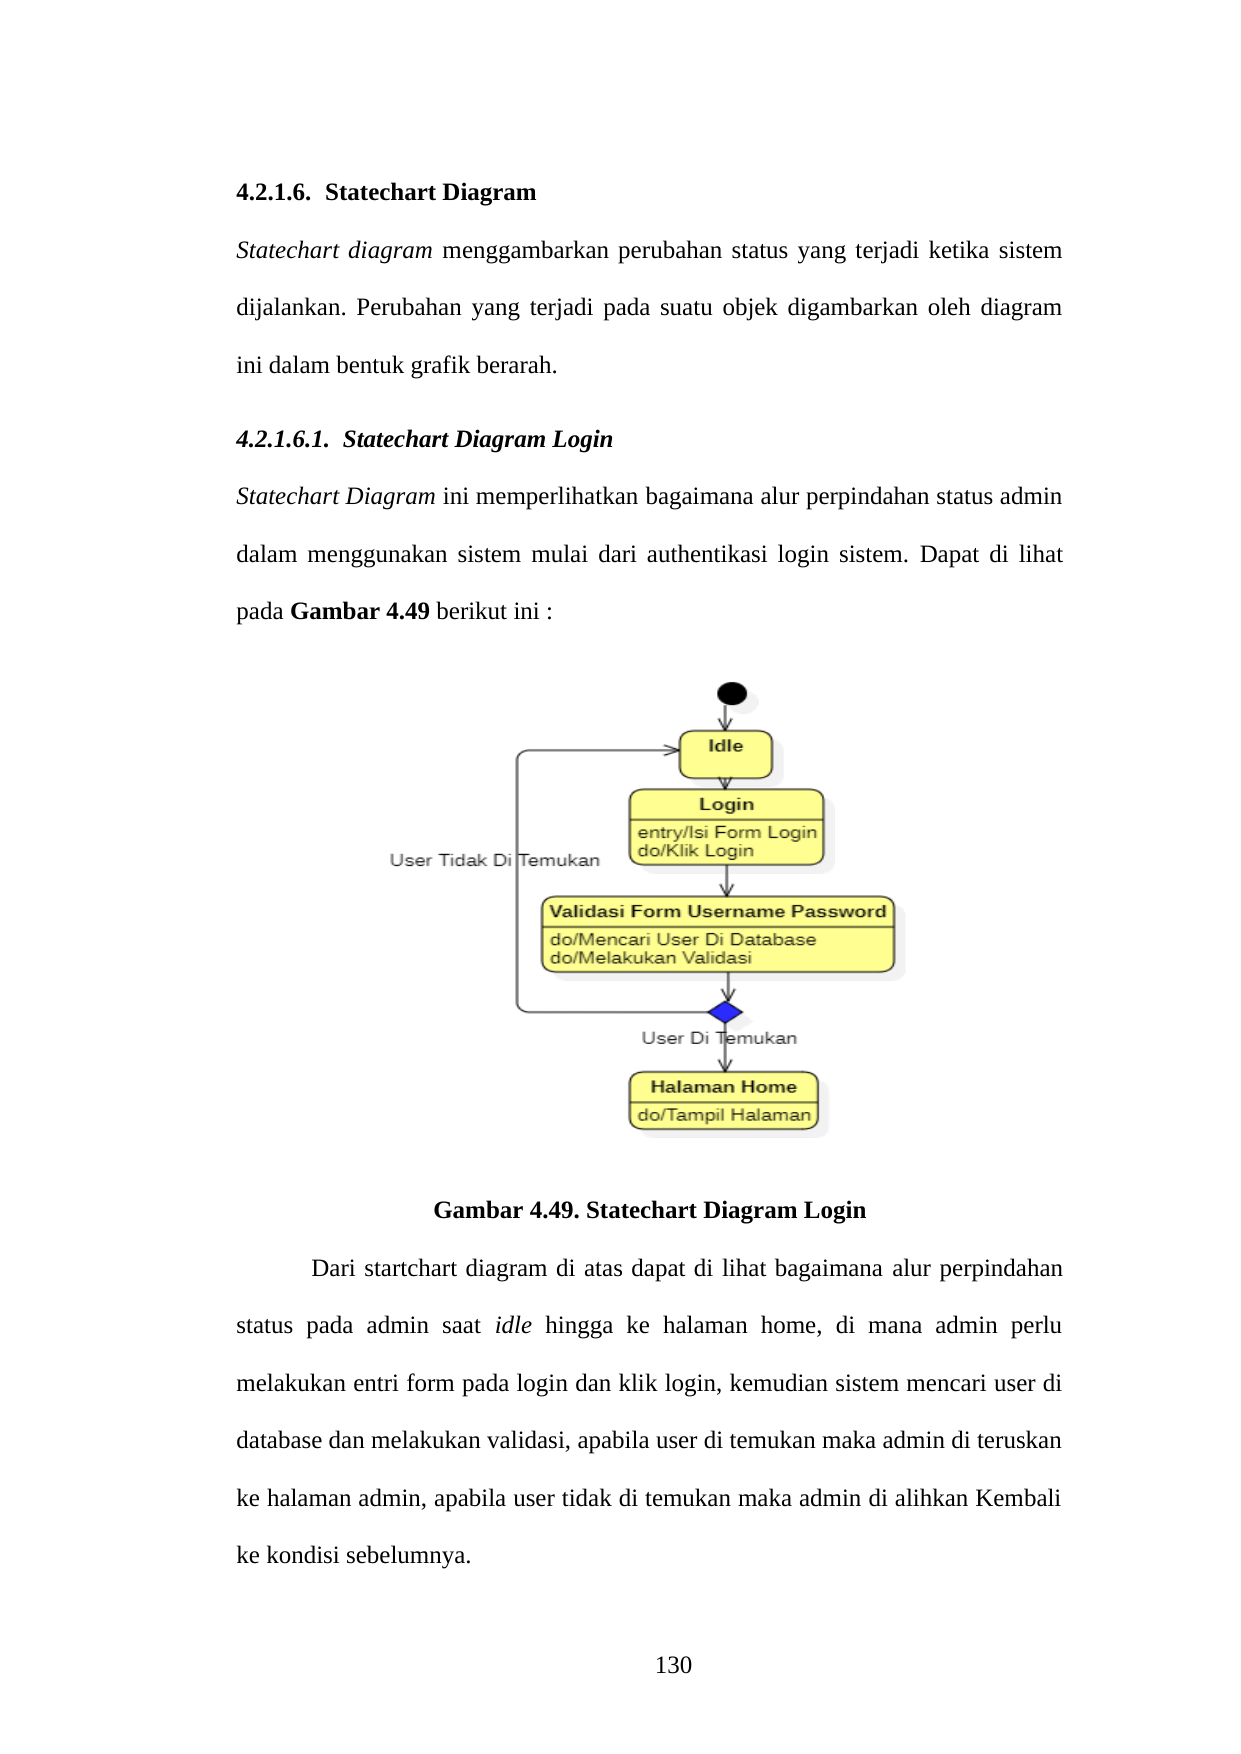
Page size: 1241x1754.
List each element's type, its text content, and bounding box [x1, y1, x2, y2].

text Statechart diagram menggambarkan perubahan status yang terjadi ketika sistem dijalankan. Perubahan yang terjadi pada suatu objek digambarkan oleh diagram ini dalam bentuk grafik berarah. [236, 235, 1063, 378]
text Dari startchart diagram di atas dapat di lihat bagaimana alur perpindahan status pada admin saat idle hingga ke halaman home, di mana admin perlu melakukan entri form pada login dan klik login, kemudian sistem mencari user di database dan melakukan validasi, apabila user di temukan maka admin di teruskan ke halaman admin, apabila user tidak di temukan maka admin di alihkan Kembali ke kondisi sebelumnya. [236, 1253, 1063, 1569]
picture [376, 670, 924, 1151]
subtitle Statechart Diagram [236, 177, 1063, 206]
subtitle Statechart Diagram Login [236, 424, 1063, 453]
